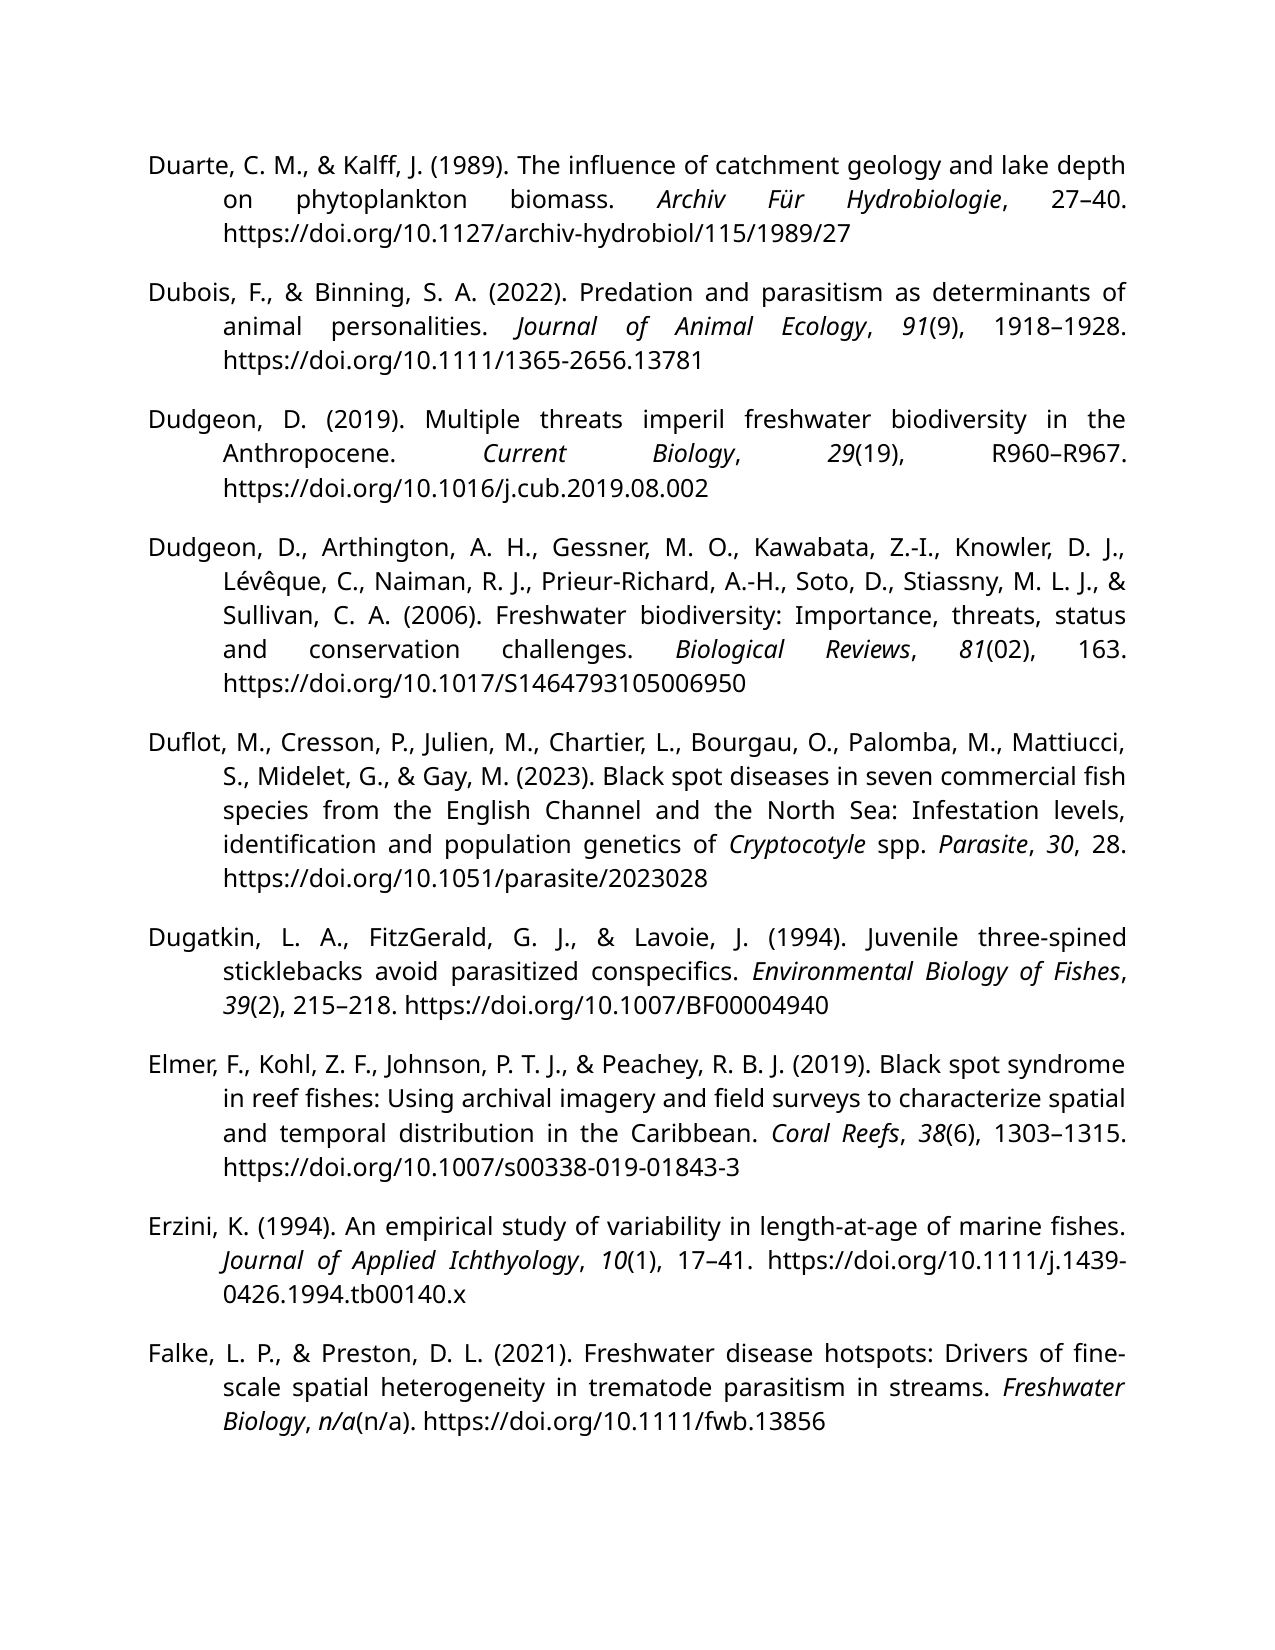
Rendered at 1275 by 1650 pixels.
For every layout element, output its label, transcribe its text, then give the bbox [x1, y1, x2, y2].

text Duflot, M., Cresson, P., Julien, M., Chartier, L., Bourgau, O., Palomba, M., Mattiucci, S., Midelet, G., & Gay, M. (2023). Black spot diseases in seven commercial fish species from the English Channel and the North Sea: Infestation levels, identification and population genetics of Cryptocotyle spp. Parasite, 30, 28. https://doi.org/10.1051/parasite/2023028 [148, 724, 1127, 895]
text Dubois, F., & Binning, S. A. (2022). Predation and parasitism as determinants of animal personalities. Journal of Animal Ecology, 91(9), 1918–1928. https://doi.org/10.1111/1365-2656.13781 [148, 275, 1127, 377]
text Falke, L. P., & Preston, D. L. (2021). Freshwater disease hotspots: Drivers of fine-scale spatial heterogeneity in trematode parasitism in streams. Freshwater Biology, n/a(n/a). https://doi.org/10.1111/fwb.13856 [148, 1336, 1127, 1438]
text Dudgeon, D., Arthington, A. H., Gessner, M. O., Kawabata, Z.-I., Knowler, D. J., Lévêque, C., Naiman, R. J., Prieur-Richard, A.-H., Soto, D., Stiassny, M. L. J., & Sullivan, C. A. (2006). Freshwater biodiversity: Importance, threats, status and conservation challenges. Biological Reviews, 81(02), 163. https://doi.org/10.1017/S1464793105006950 [148, 529, 1127, 699]
text Erzini, K. (1994). An empirical study of variability in length-at-age of marine fishes. Journal of Applied Ichthyology, 10(1), 17–41. https://doi.org/10.1111/j.1439-0426.1994.tb00140.x [148, 1208, 1127, 1311]
text Dudgeon, D. (2019). Multiple threats imperil freshwater biodiversity in the Anthropocene. Current Biology, 29(19), R960–R967. https://doi.org/10.1016/j.cub.2019.08.002 [148, 402, 1127, 504]
text Elmer, F., Kohl, Z. F., Johnson, P. T. J., & Peachey, R. B. J. (2019). Black spot syndrome in reef fishes: Using archival imagery and field surveys to characterize spatial and temporal distribution in the Caribbean. Coral Reefs, 38(6), 1303–1315. https://doi.org/10.1007/s00338-019-01843-3 [148, 1047, 1127, 1183]
text Dugatkin, L. A., FitzGerald, G. J., & Lavoie, J. (1994). Juvenile three-spined sticklebacks avoid parasitized conspecifics. Environmental Biology of Fishes, 39(2), 215–218. https://doi.org/10.1007/BF00004940 [148, 920, 1127, 1022]
text Duarte, C. M., & Kalff, J. (1989). The influence of catchment geology and lake depth on phytoplankton biomass. Archiv Für Hydrobiologie, 27–40. https://doi.org/10.1127/archiv-hydrobiol/115/1989/27 [148, 148, 1127, 250]
